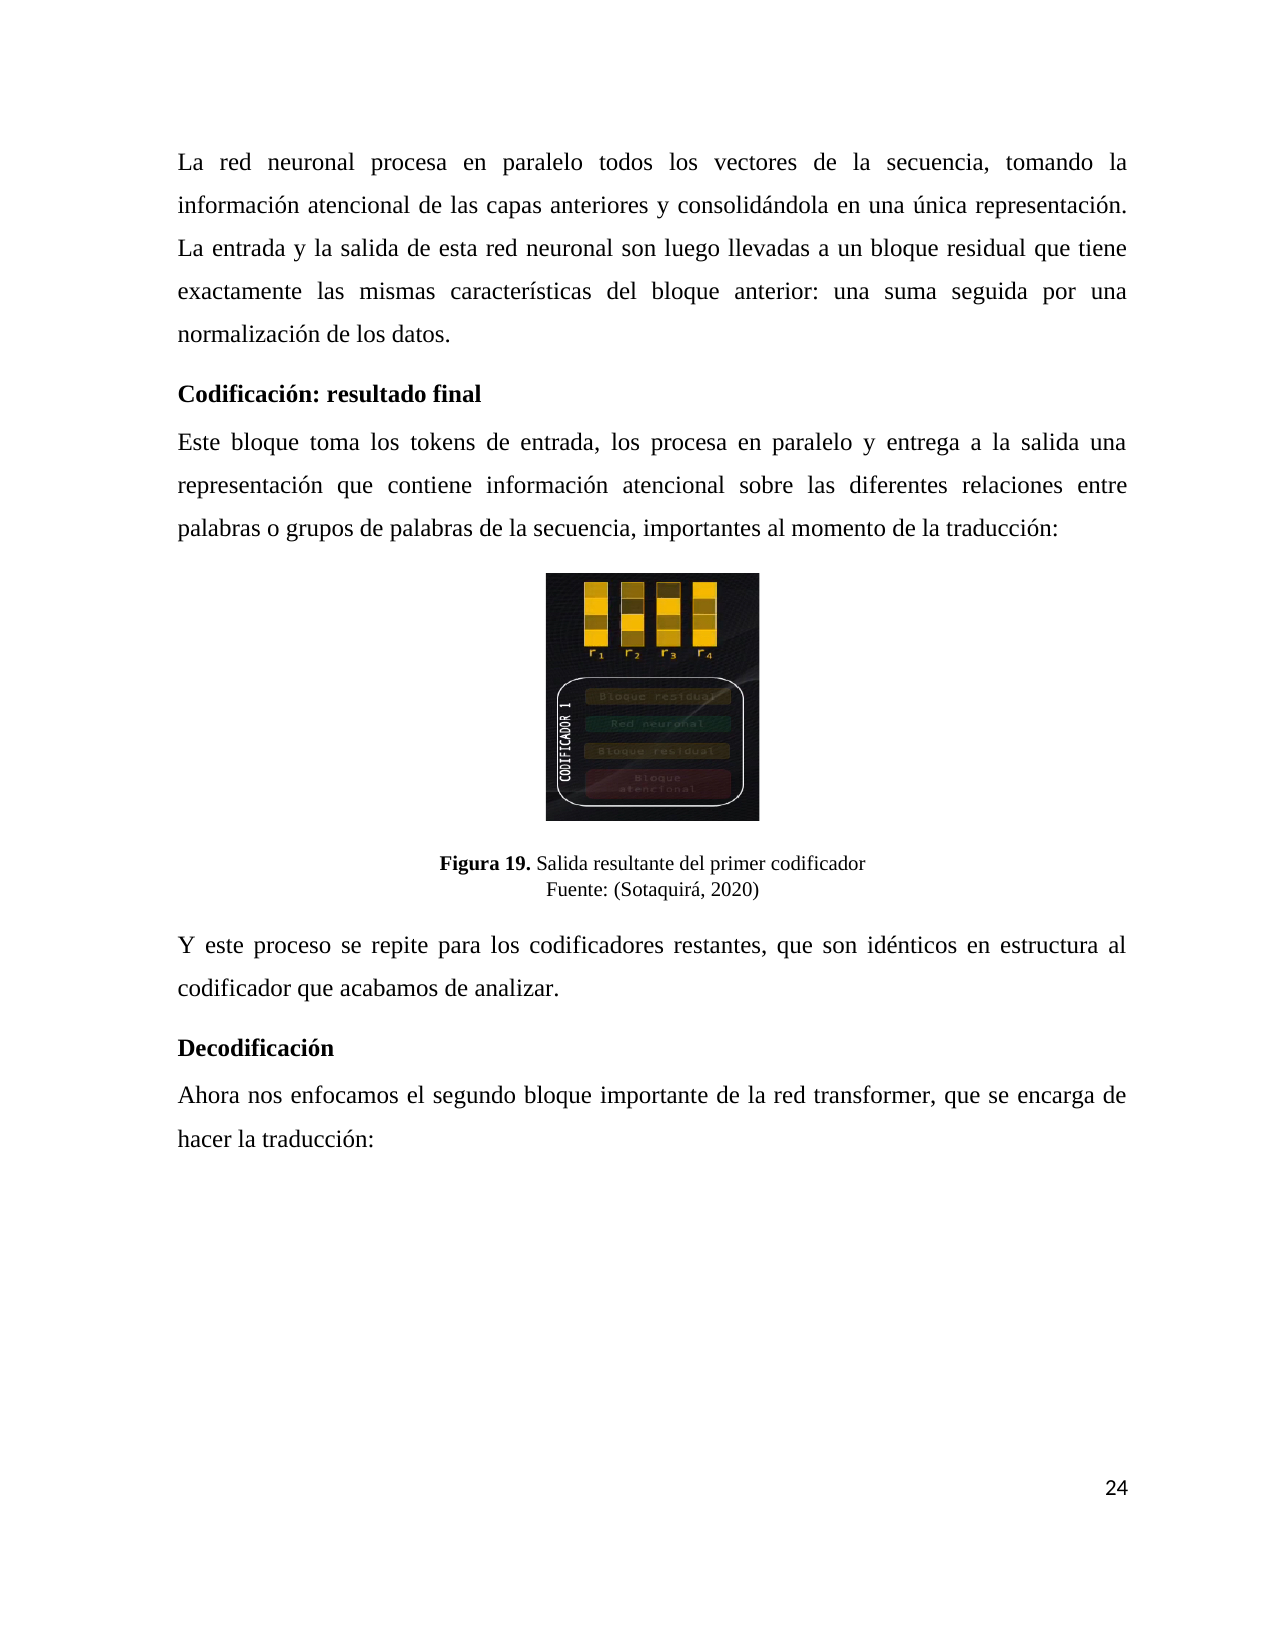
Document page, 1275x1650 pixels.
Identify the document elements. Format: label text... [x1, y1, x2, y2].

text Y este proceso se repite para los codificadores restantes, que son idénticos en estructura al codificador que acabamos de analizar. [177, 930, 1128, 1002]
list Fuente: [177, 877, 1128, 901]
subtitle Codificación: resultado final [177, 379, 1128, 408]
text Figura 19. Salida resultante del primer codificador [177, 851, 1128, 875]
text Este bloque toma los tokens de entrada, los procesa en paralelo y entrega a la salida una representación que contiene información atencional sobre las diferentes relaciones entre palabras o grupos de palabras de la secuencia, importantes al momento de la traducción: [177, 427, 1128, 542]
picture [545, 573, 760, 821]
text La red neuronal procesa en paralelo todos los vectores de la secuencia, tomando la información atencional de las capas anteriores y consolidándola en una única representación. La entrada y la salida de esta red neuronal son luego llevadas a un bloque residual que tiene exactamente las mismas características del bloque anterior: una suma seguida por una normalización de los datos. [177, 147, 1128, 348]
subtitle Decodificación [177, 1033, 1128, 1062]
text Ahora nos enfocamos el segundo bloque importante de la red transformer, que se encarga de hacer la traducción: [177, 1081, 1128, 1152]
